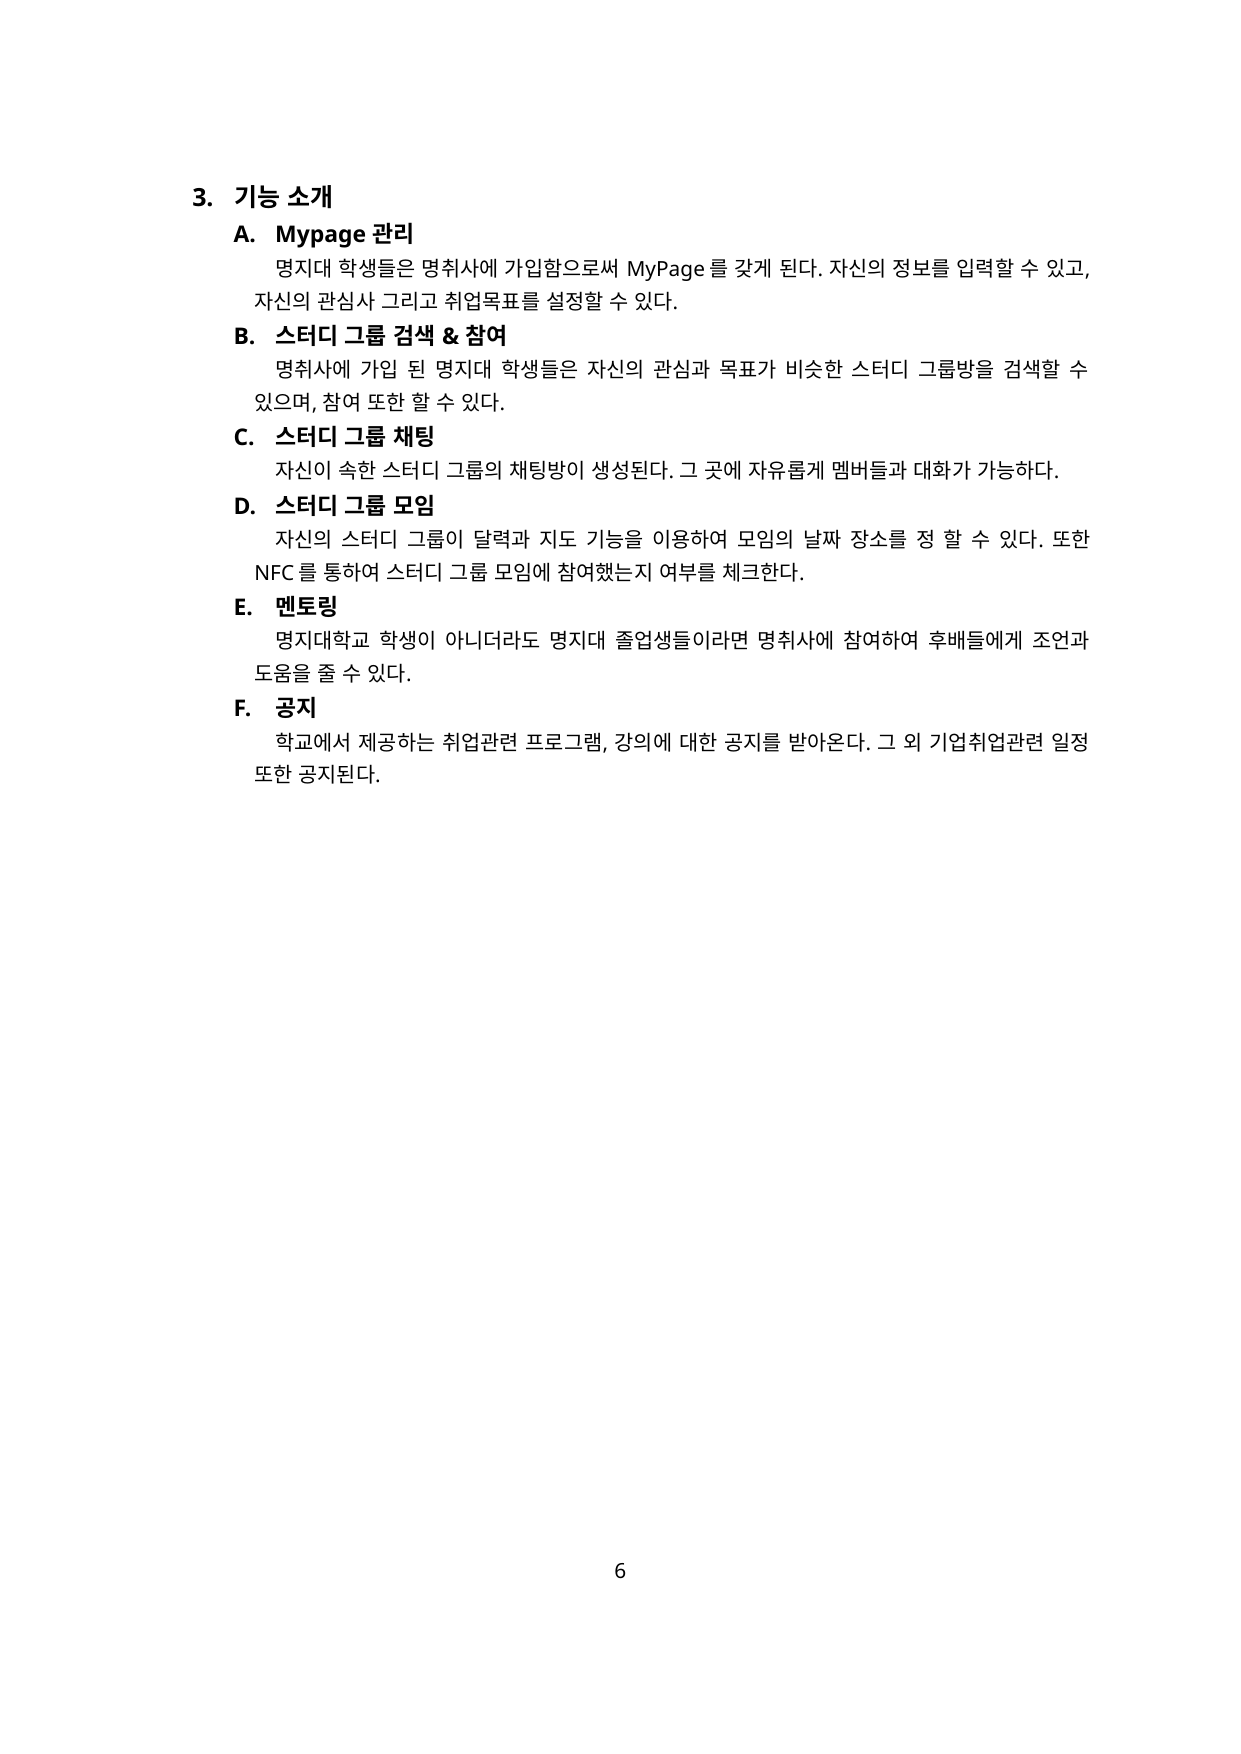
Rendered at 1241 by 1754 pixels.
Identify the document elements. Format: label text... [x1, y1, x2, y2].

list Mypage 관리 [233, 216, 1090, 249]
text 학교에서 제공하는 취업관련 프로그램, 강의에 대한 공지를 받아온다. 그 외 기업취업관련 일정 또한 공지된다. [254, 726, 1090, 789]
list 멘토링 [233, 589, 1090, 622]
text 자신의 스터디 그룹이 달력과 지도 기능을 이용하여 모임의 날짜 장소를 정 할 수 있다. 또한 NFC를 통하여 스터디 그룹 모임에 참여했는지 여부를 체크한다. [254, 523, 1090, 586]
list 스터디 그룹 검색 & 참여 [233, 318, 1090, 351]
text 명취사에 가입 된 명지대 학생들은 자신의 관심과 목표가 비슷한 스터디 그룹방을 검색할 수 있으며, 참여 또한 할 수 있다. [254, 353, 1090, 416]
text 명지대학교 학생이 아니더라도 명지대 졸업생들이라면 명취사에 참여하여 후배들에게 조언과 도움을 줄 수 있다. [254, 625, 1090, 688]
list 스터디 그룹 모임 [233, 487, 1090, 521]
list 스터디 그룹 채팅 [233, 419, 1090, 452]
text 자신이 속한 스터디 그룹의 채팅방이 생성된다. 그 곳에 자유롭게 멤버들과 대화가 가능하다. [254, 455, 1090, 485]
text 기능 소개 [192, 177, 1069, 213]
list 공지 [233, 690, 1090, 723]
text 명지대 학생들은 명취사에 가입함으로써 MyPage를 갖게 된다. 자신의 정보를 입력할 수 있고, 자신의 관심사 그리고 취업목표를 설정할 수 있다. [254, 252, 1090, 315]
